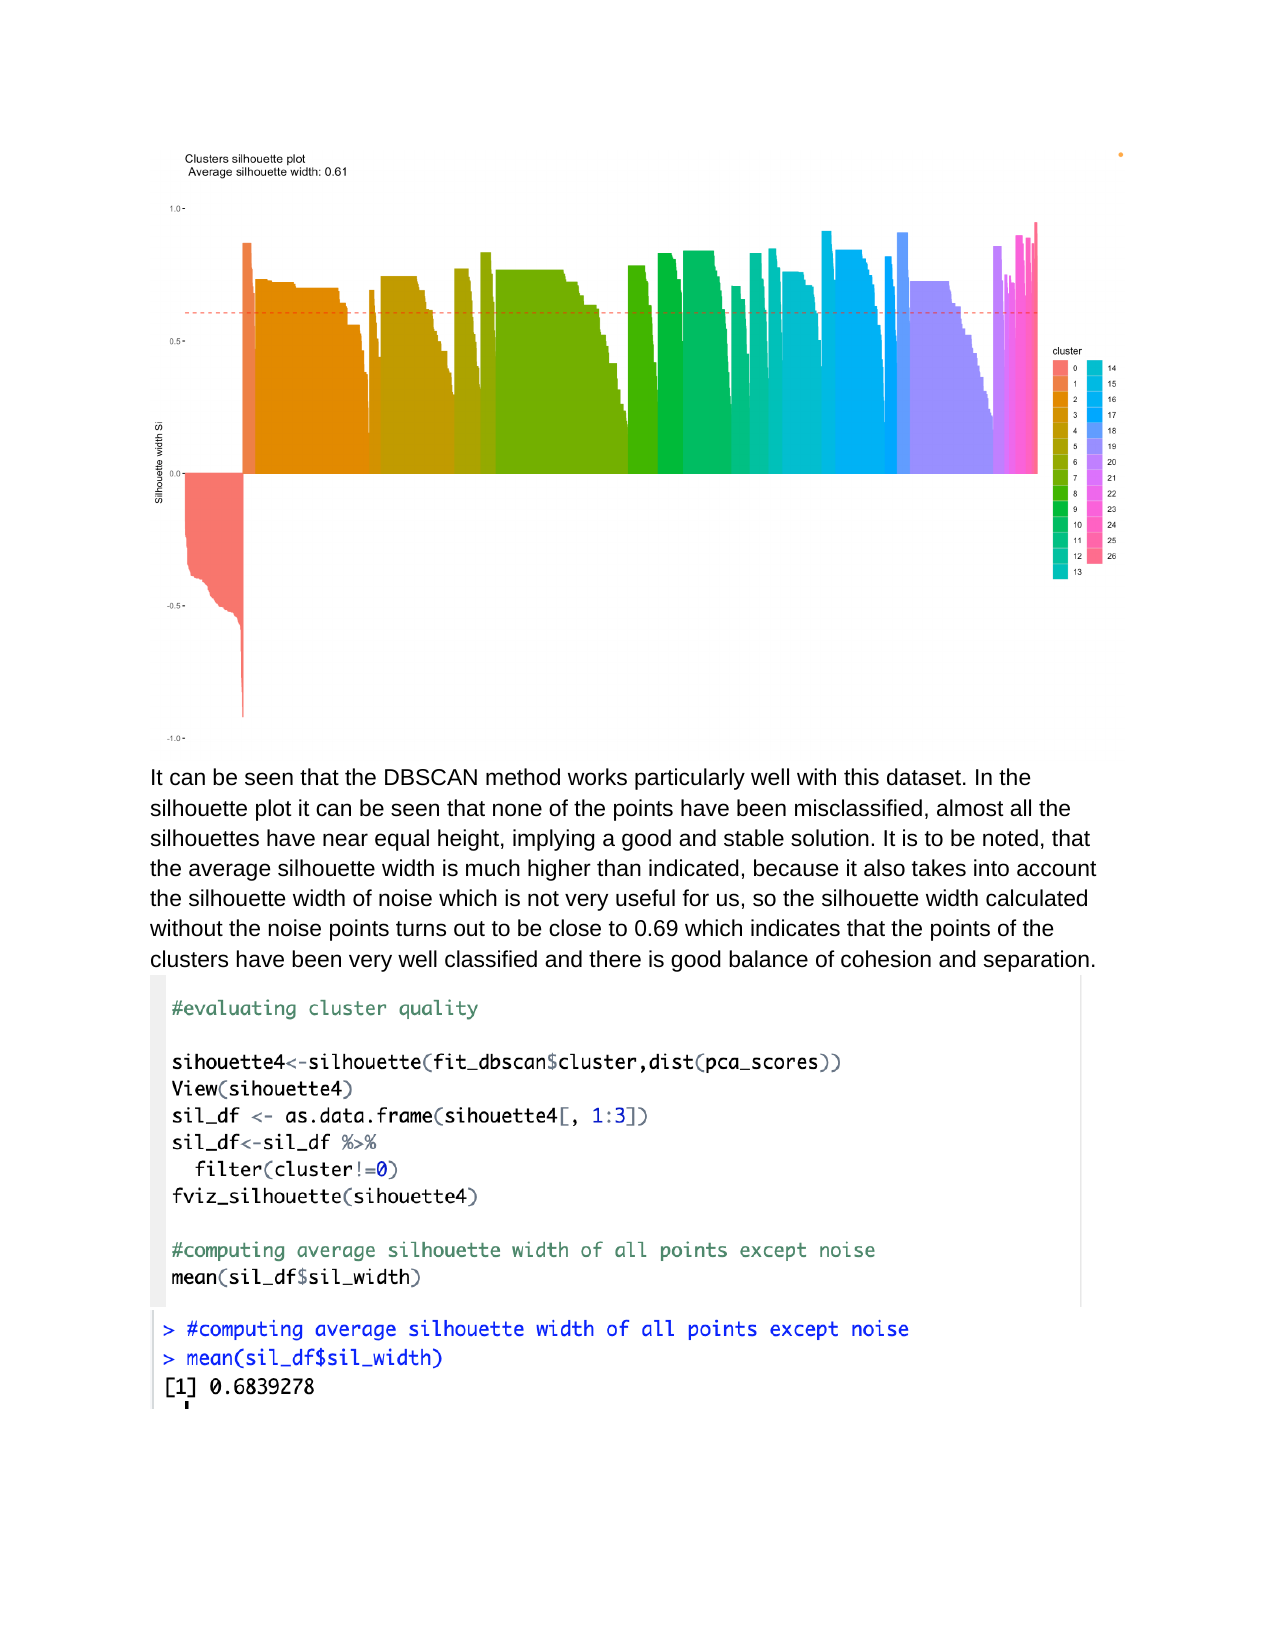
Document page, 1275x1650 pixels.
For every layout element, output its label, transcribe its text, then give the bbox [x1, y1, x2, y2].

picture [150, 1310, 1125, 1409]
text It can be seen that the DBSCAN method works particularly well with this dataset. In the silhouette plot it can be seen that none of the points have been misclassified, almost all the silhouettes have near equal height, implying a good and stable solution. It is to be noted, that the average silhouette width is much higher than indicated, because it also takes into account the silhouette width of noise which is not very useful for us, so the silhouette width calculated without the noise points turns out to be close to 0.69 which indicates that the points of the clusters have been very well classified and there is good balance of cohesion and separation. [150, 764, 1125, 972]
picture [150, 975, 1125, 1307]
picture [150, 150, 1125, 761]
